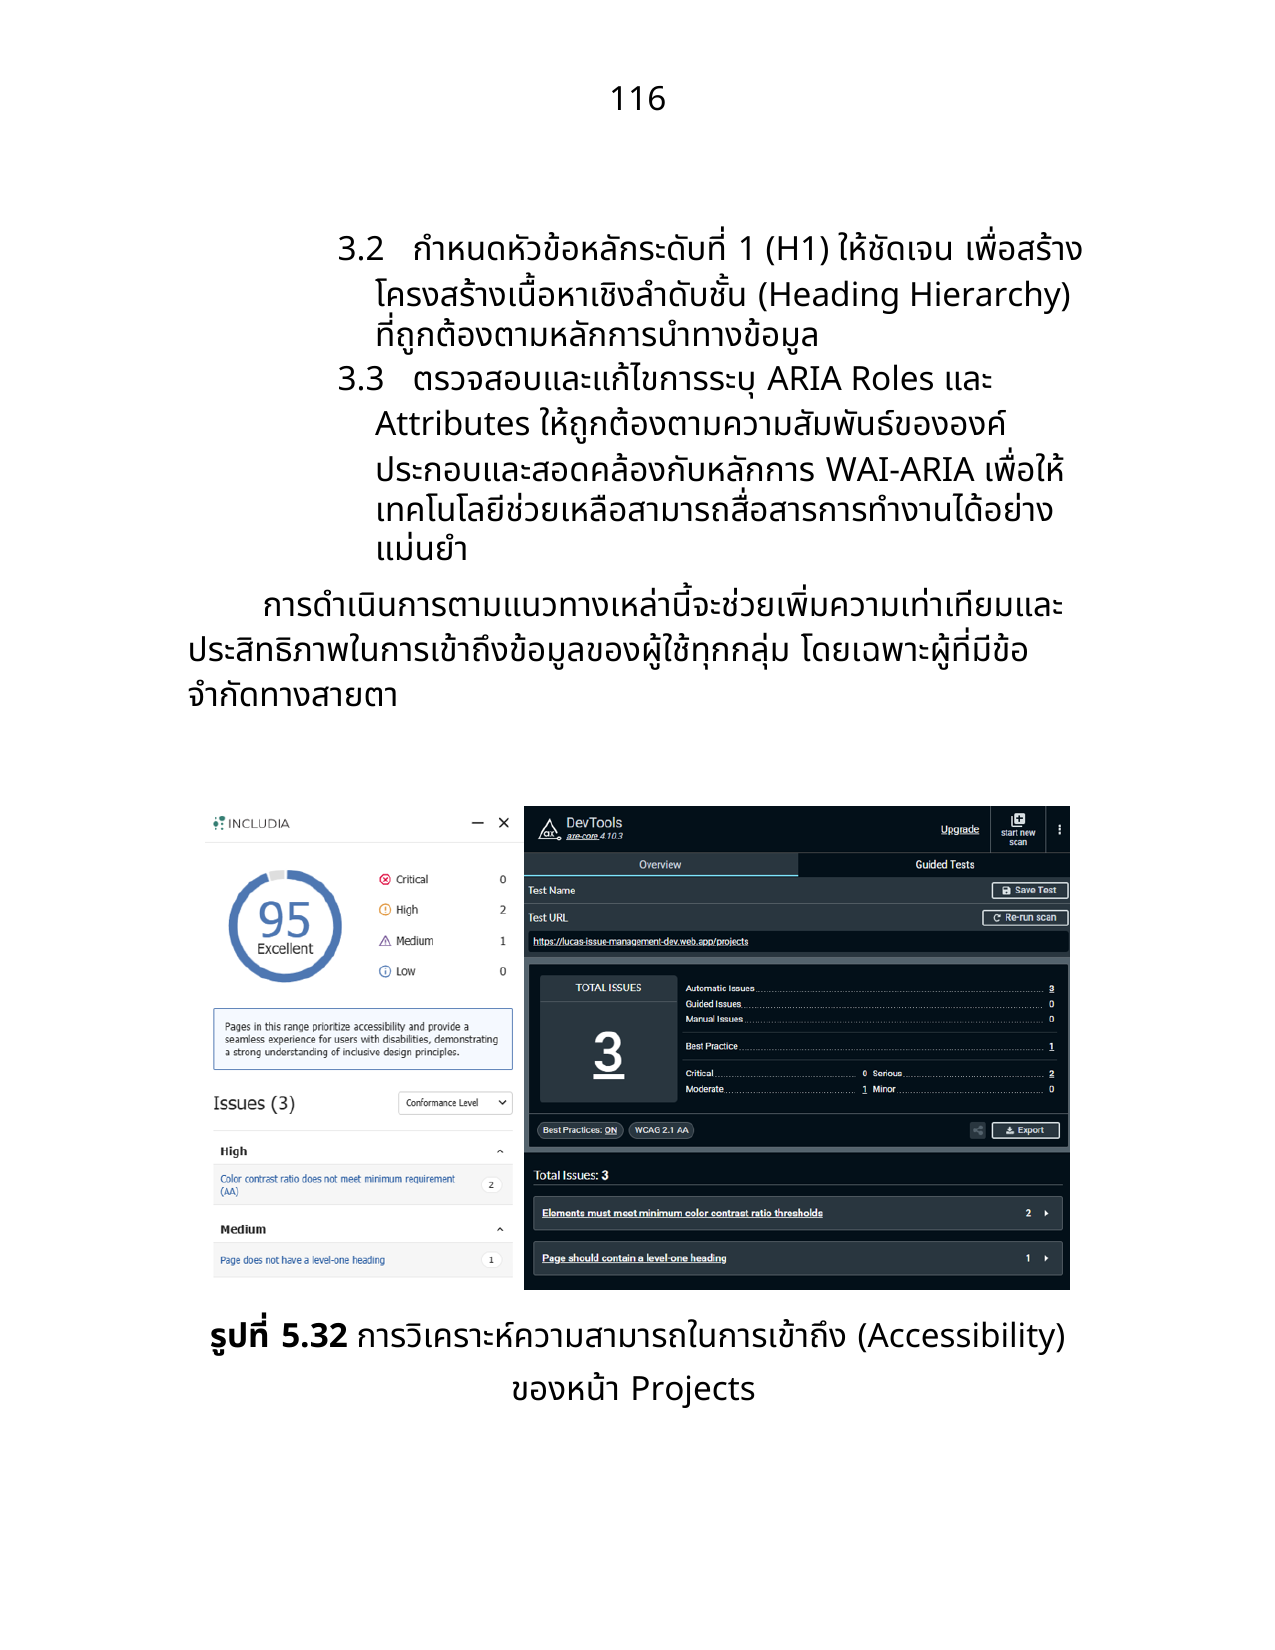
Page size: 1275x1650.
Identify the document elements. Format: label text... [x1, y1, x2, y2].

picture [205, 806, 1070, 1290]
text การดำเนินการตามแนวทางเหล่านี้จะช่วยเพิ่มความเท่าเทียมและประสิทธิภาพในการเข้าถึงข้อมูลของผู้ใช้ทุกกลุ่ม โดยเฉพาะผู้ที่มีข้อจำกัดทางสายตา [187, 585, 1087, 714]
list ตรวจสอบและแก้ไขการระบุ ARIA Roles และ Attributes ให้ถูกต้องตามความสัมพันธ์ขององค์ประกอบและสอดคล้องกับหลักการ WAI-ARIA เพื่อให้เทคโนโลยีช่วยเหลือสามารถสื่อสารการทำงานได้อย่างแม่นยำ [337, 355, 1087, 569]
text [187, 1312, 1087, 1410]
list กำหนดหัวข้อหลักระดับที่ 1 (H1) ให้ชัดเจน เพื่อสร้างโครงสร้างเนื้อหาเชิงลำดับชั้น (Heading Hierarchy) ที่ถูกต้องตามหลักการนำทางข้อมูล [337, 225, 1087, 355]
